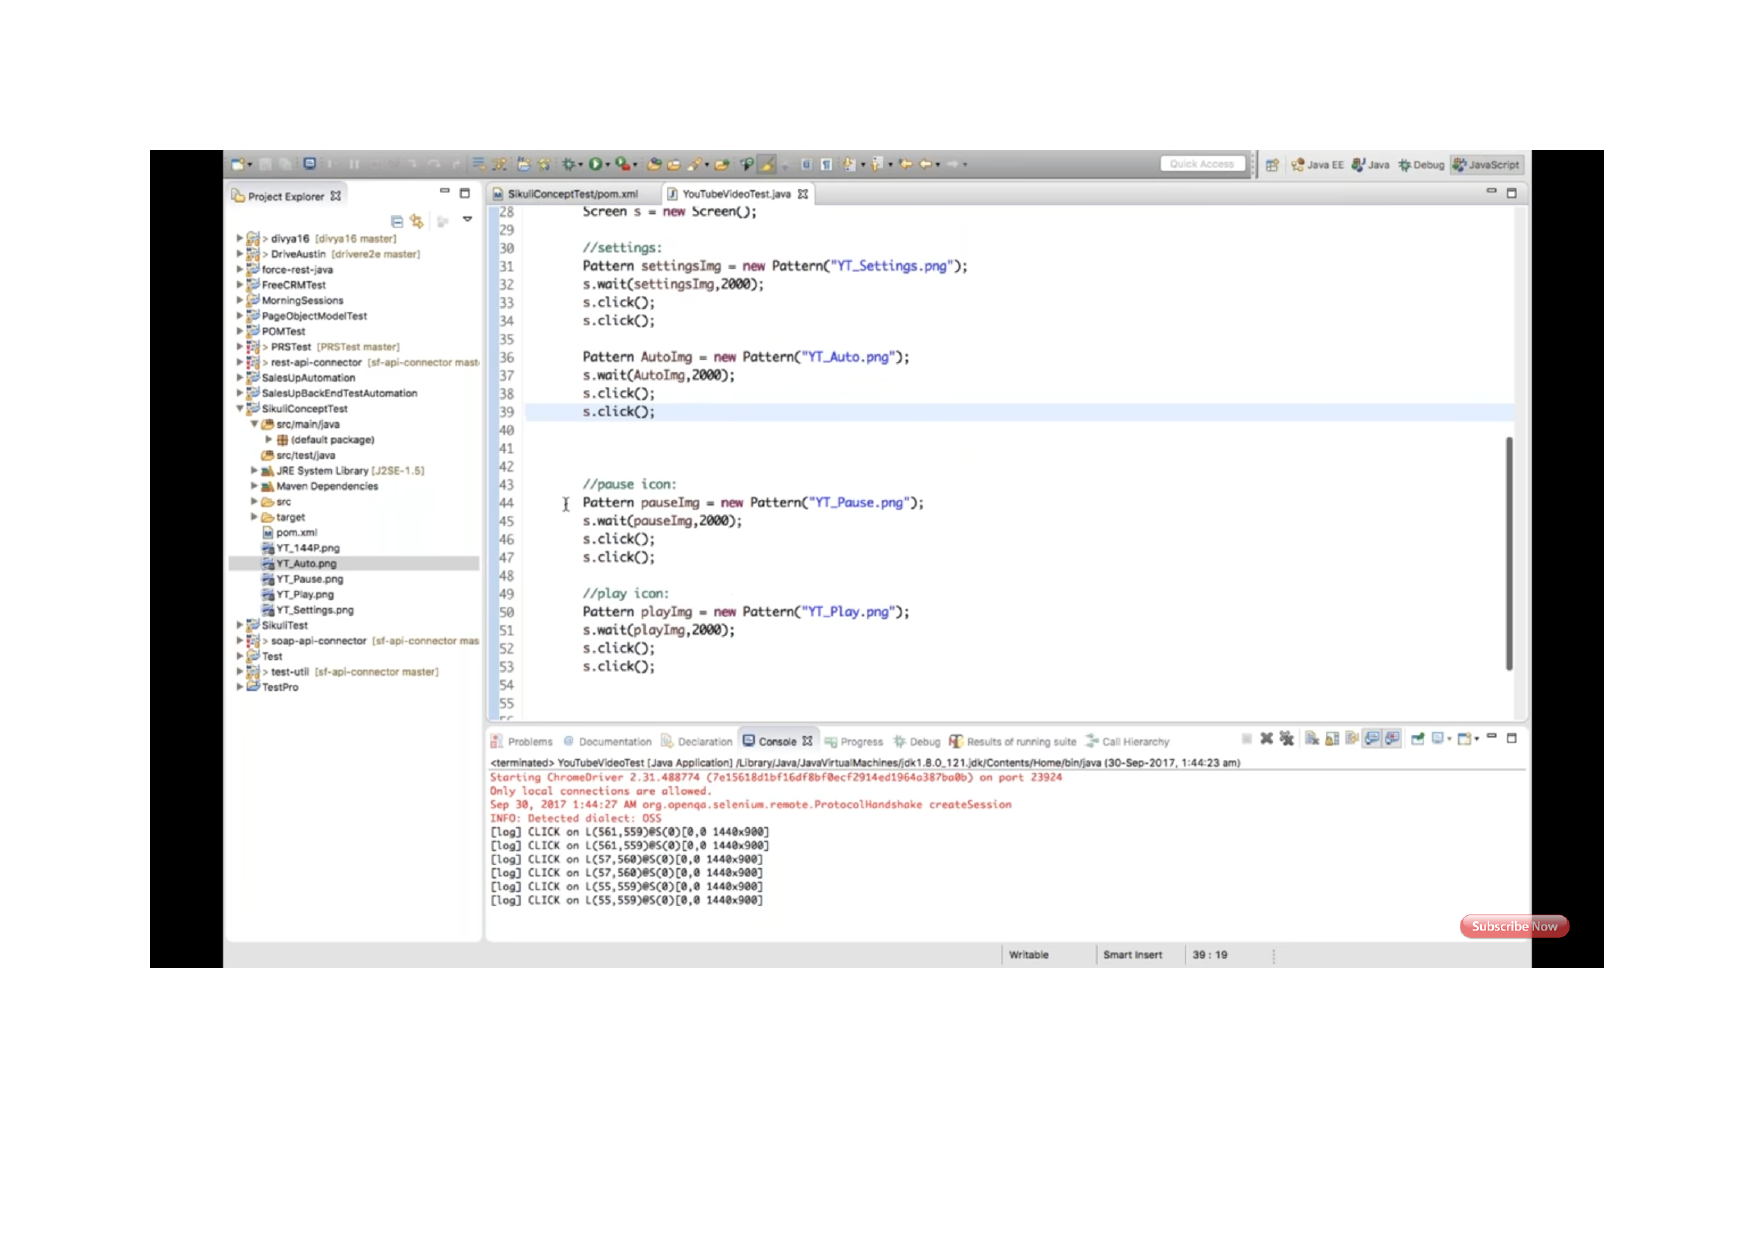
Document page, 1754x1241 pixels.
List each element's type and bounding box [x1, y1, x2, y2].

picture [150, 150, 1604, 968]
